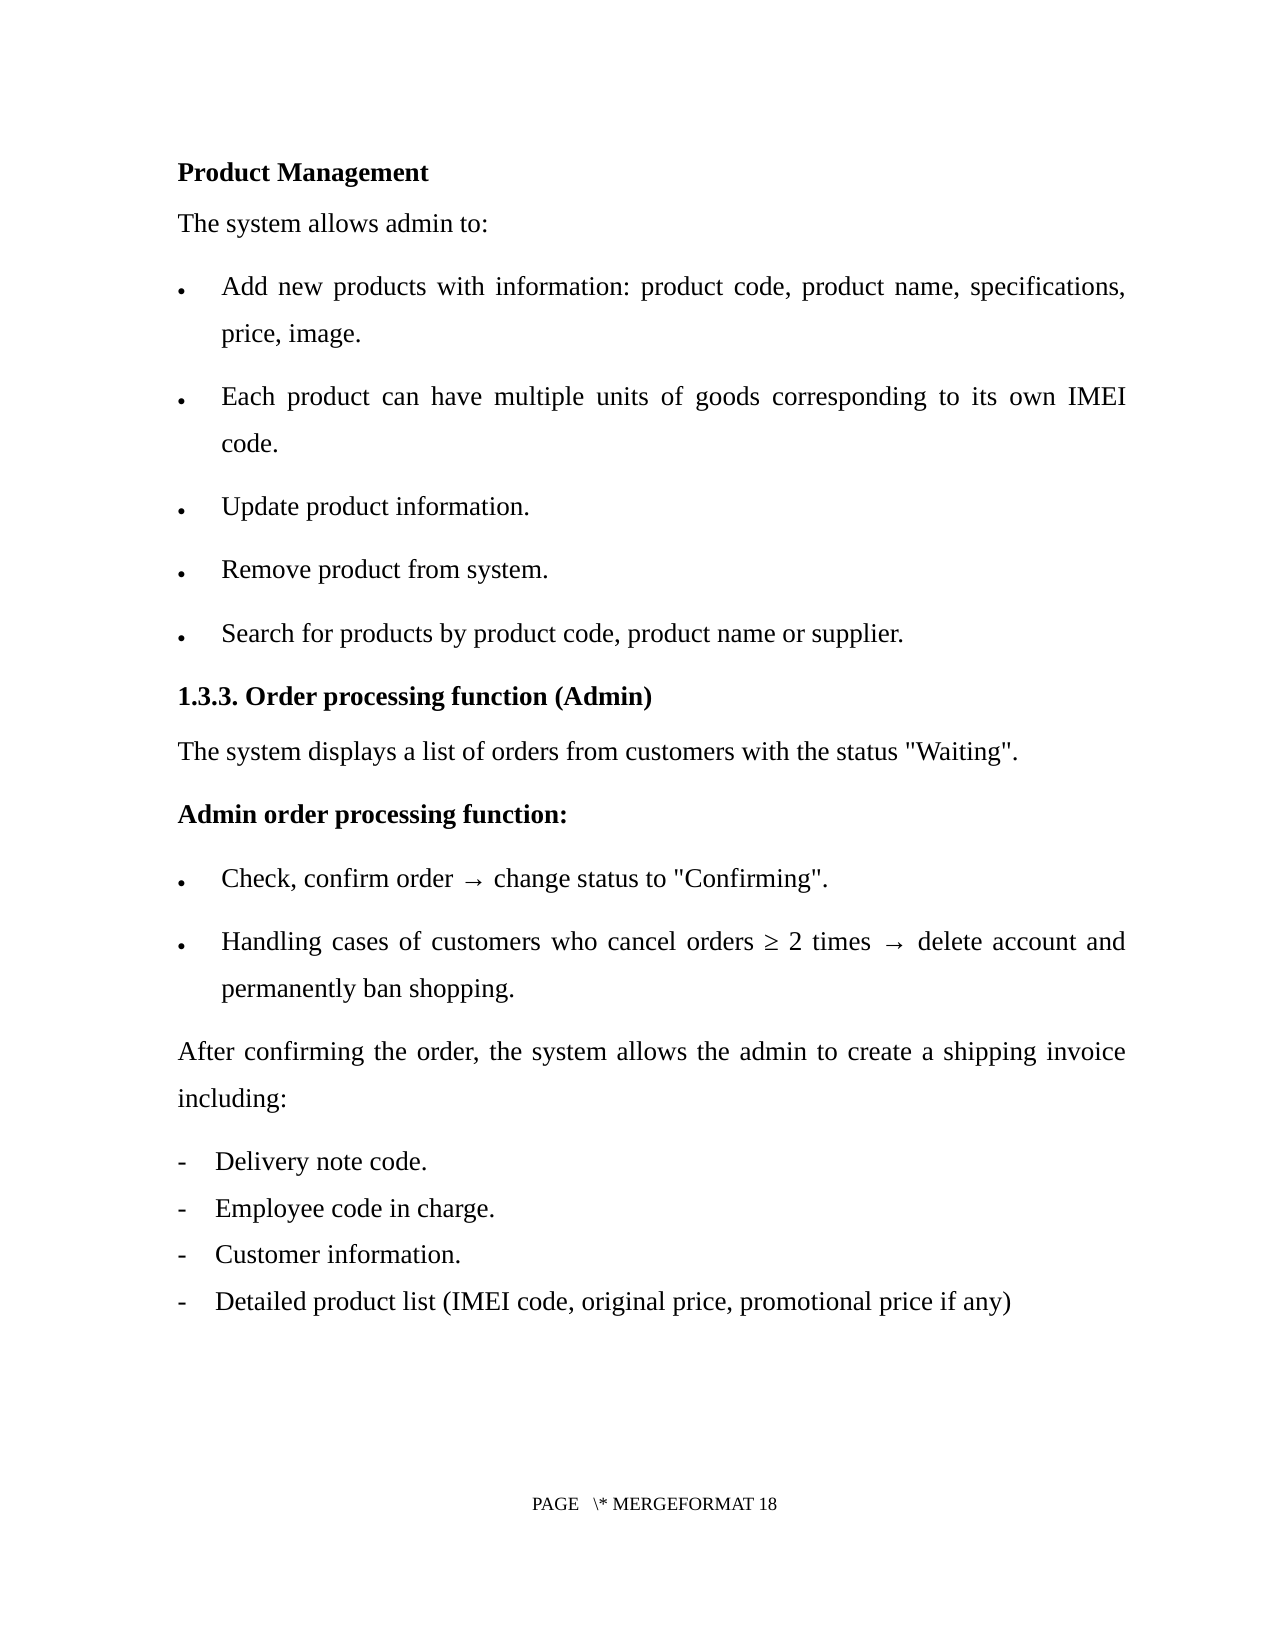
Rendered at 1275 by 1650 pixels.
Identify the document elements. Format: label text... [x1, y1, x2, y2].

list Search for products by product code, product name or supplier. [177, 617, 1127, 648]
list Check, confirm order → change status to "Confirming". [177, 862, 1127, 893]
list Customer information. [177, 1238, 1127, 1270]
list Employee code in charge. [177, 1192, 1127, 1223]
subtitle 1.3.3. Order processing function (Admin) [177, 680, 1127, 711]
list Delivery note code. [177, 1145, 1127, 1176]
text After confirming the order, the system allows the admin to create a shipping invoice including: [177, 1035, 1127, 1113]
list Remove product from system. [177, 553, 1127, 585]
list Update product information. [177, 490, 1127, 521]
list Add new products with information: product code, product name, specifications, price, image. [177, 270, 1127, 348]
text The system allows admin to: [177, 207, 1127, 238]
list Handling cases of customers who cancel orders ≥ 2 times → delete account and permanently ban shopping. [177, 925, 1127, 1003]
list Each product can have multiple units of goods corresponding to its own IMEI code. [177, 380, 1127, 458]
list Detailed product list (IMEI code, original price, promotional price if any) [177, 1285, 1127, 1316]
text The system displays a list of orders from customers with the status "Waiting". [177, 735, 1127, 766]
subtitle Product Management [177, 156, 1127, 187]
text Admin order processing function: [177, 798, 1127, 830]
